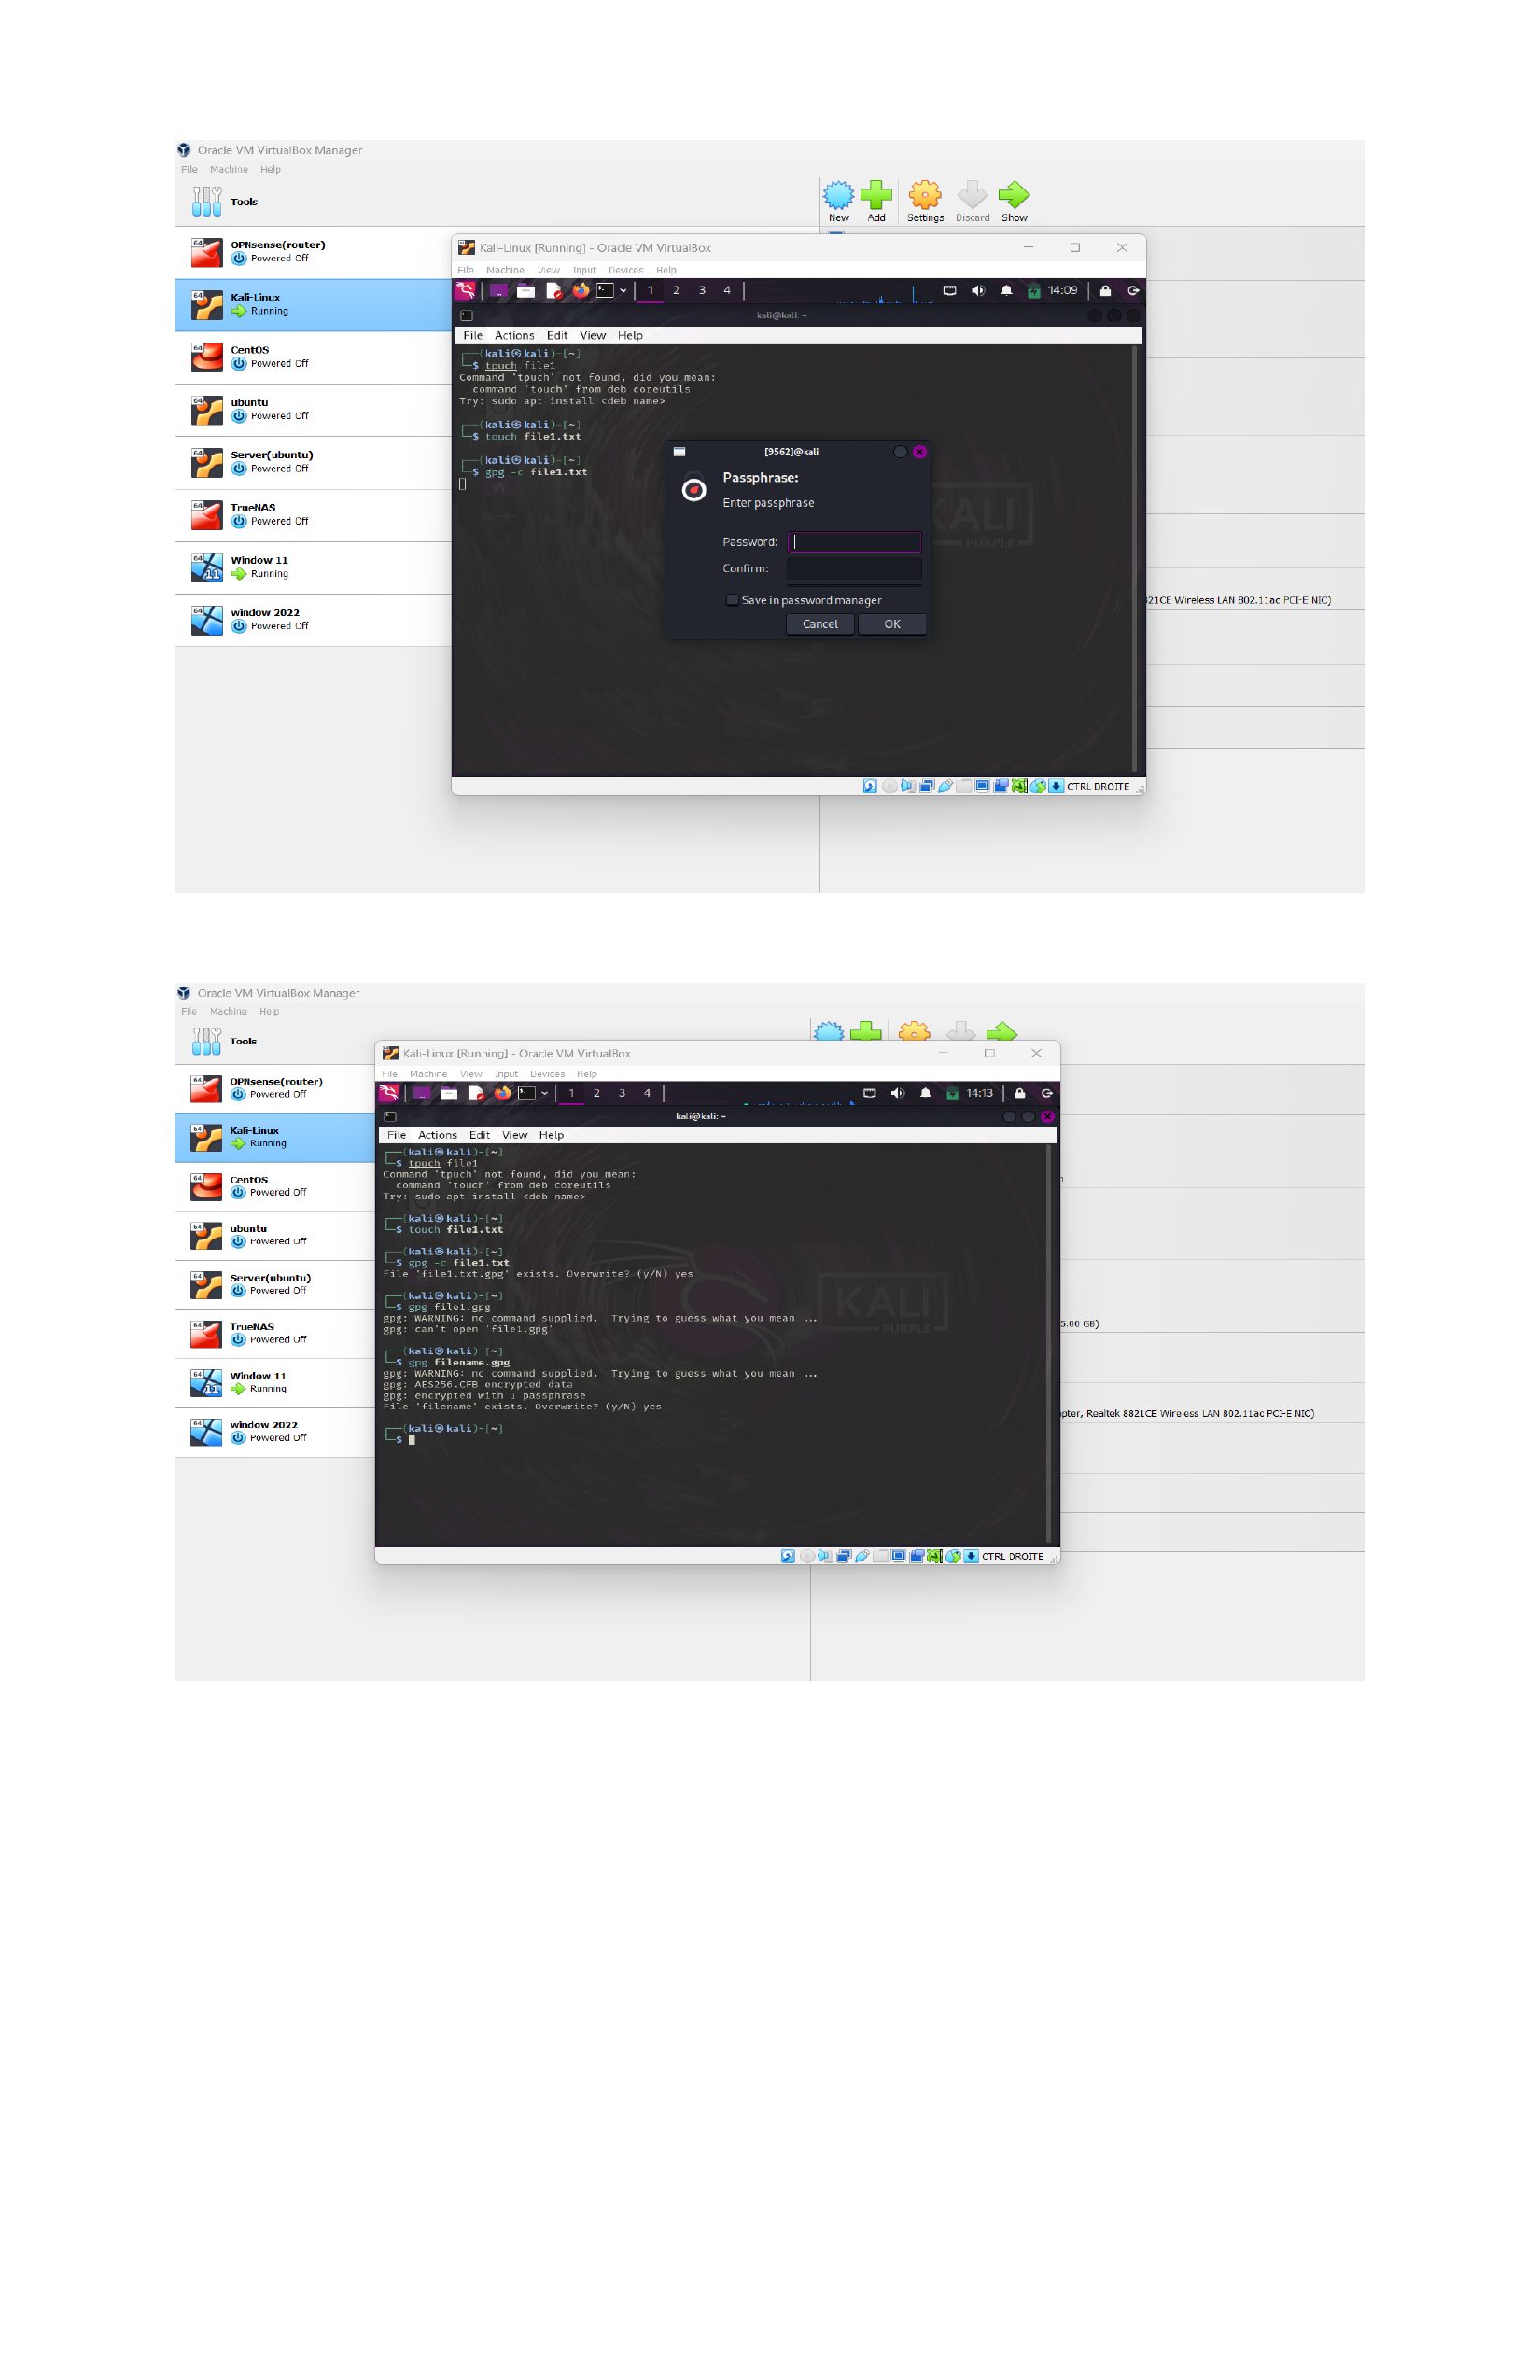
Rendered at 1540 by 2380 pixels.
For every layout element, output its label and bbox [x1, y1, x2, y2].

picture [175, 983, 1365, 1681]
picture [175, 140, 1365, 893]
